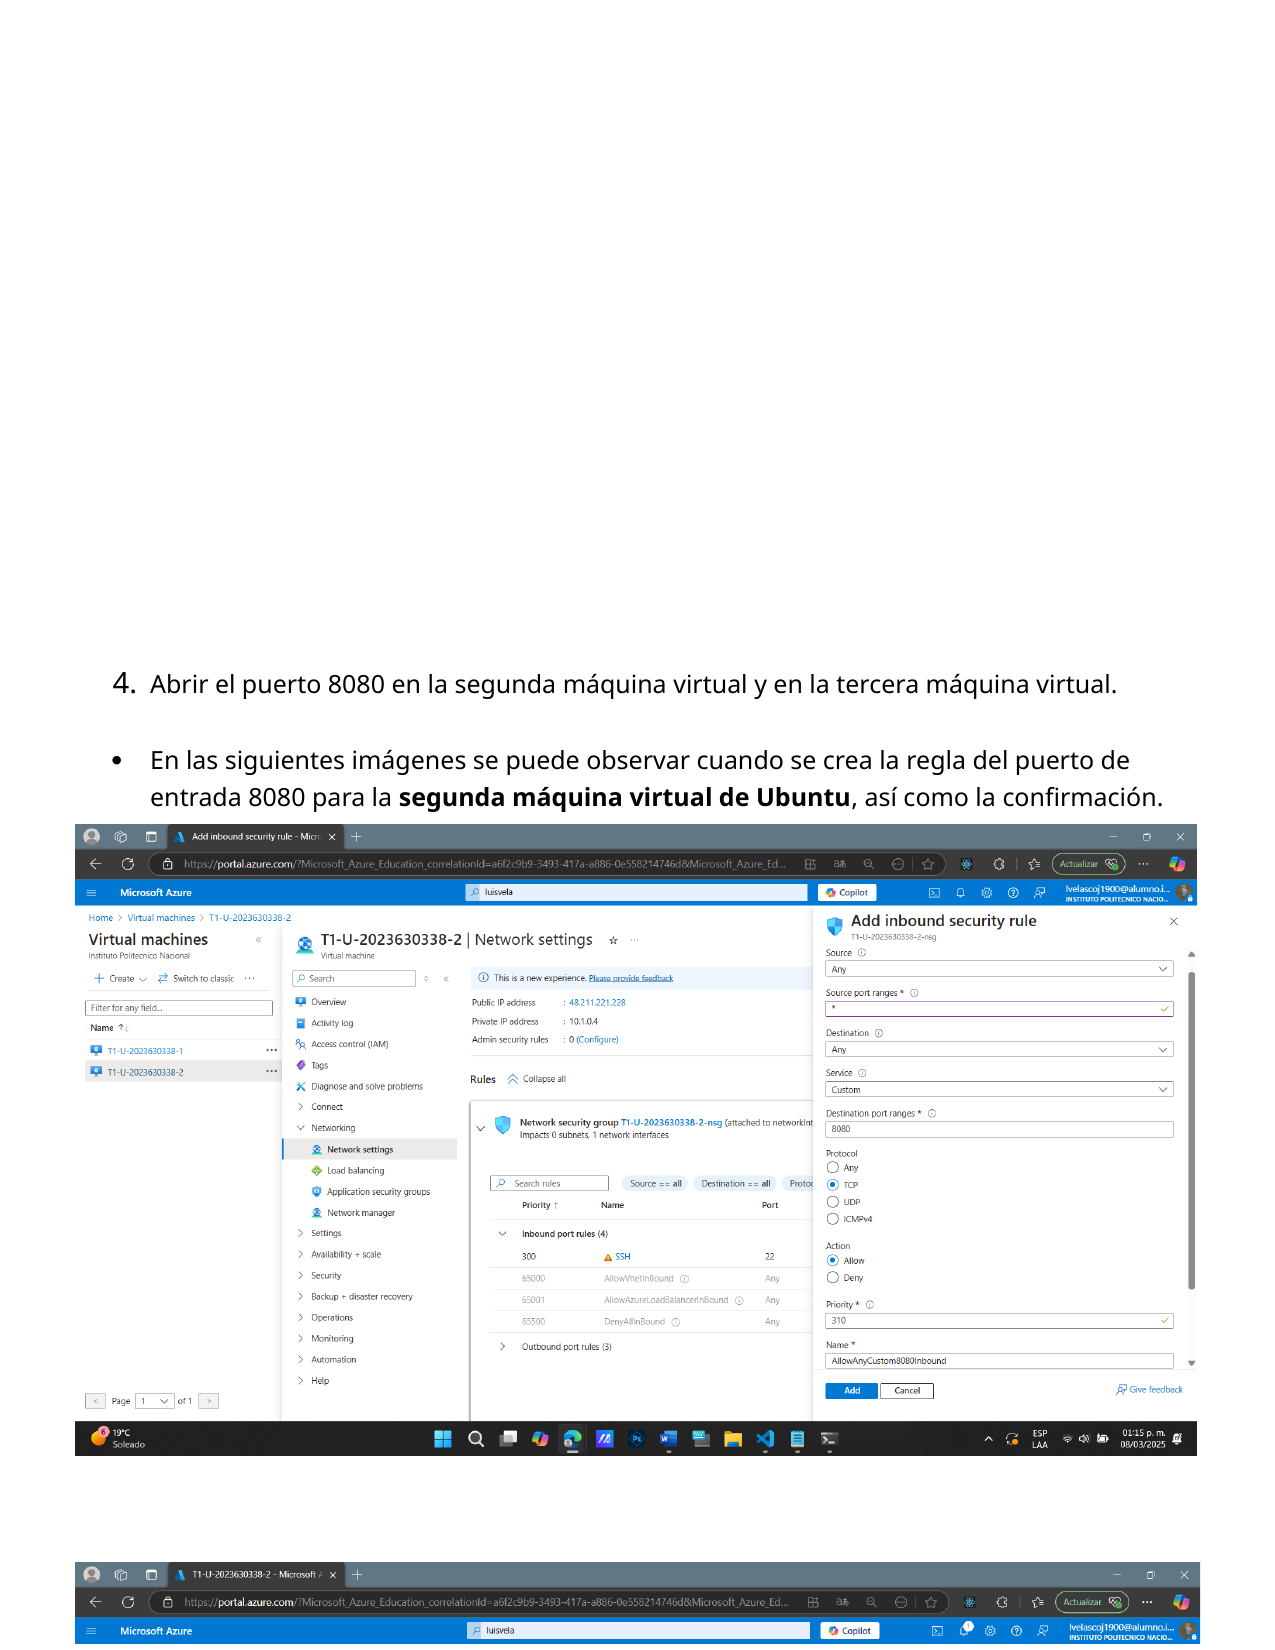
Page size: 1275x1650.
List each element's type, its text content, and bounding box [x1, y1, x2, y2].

picture [75, 824, 1197, 1456]
list En las siguientes imágenes se puede observar cuando se crea la regla del puerto de entrada 8080 para la segunda máquina virtual de Ubuntu, así como la confirmación. [112, 742, 1200, 847]
picture [75, 1562, 1200, 1650]
list Abrir el puerto 8080 en la segunda máquina virtual y en la tercera máquina virtual. [112, 663, 1200, 702]
